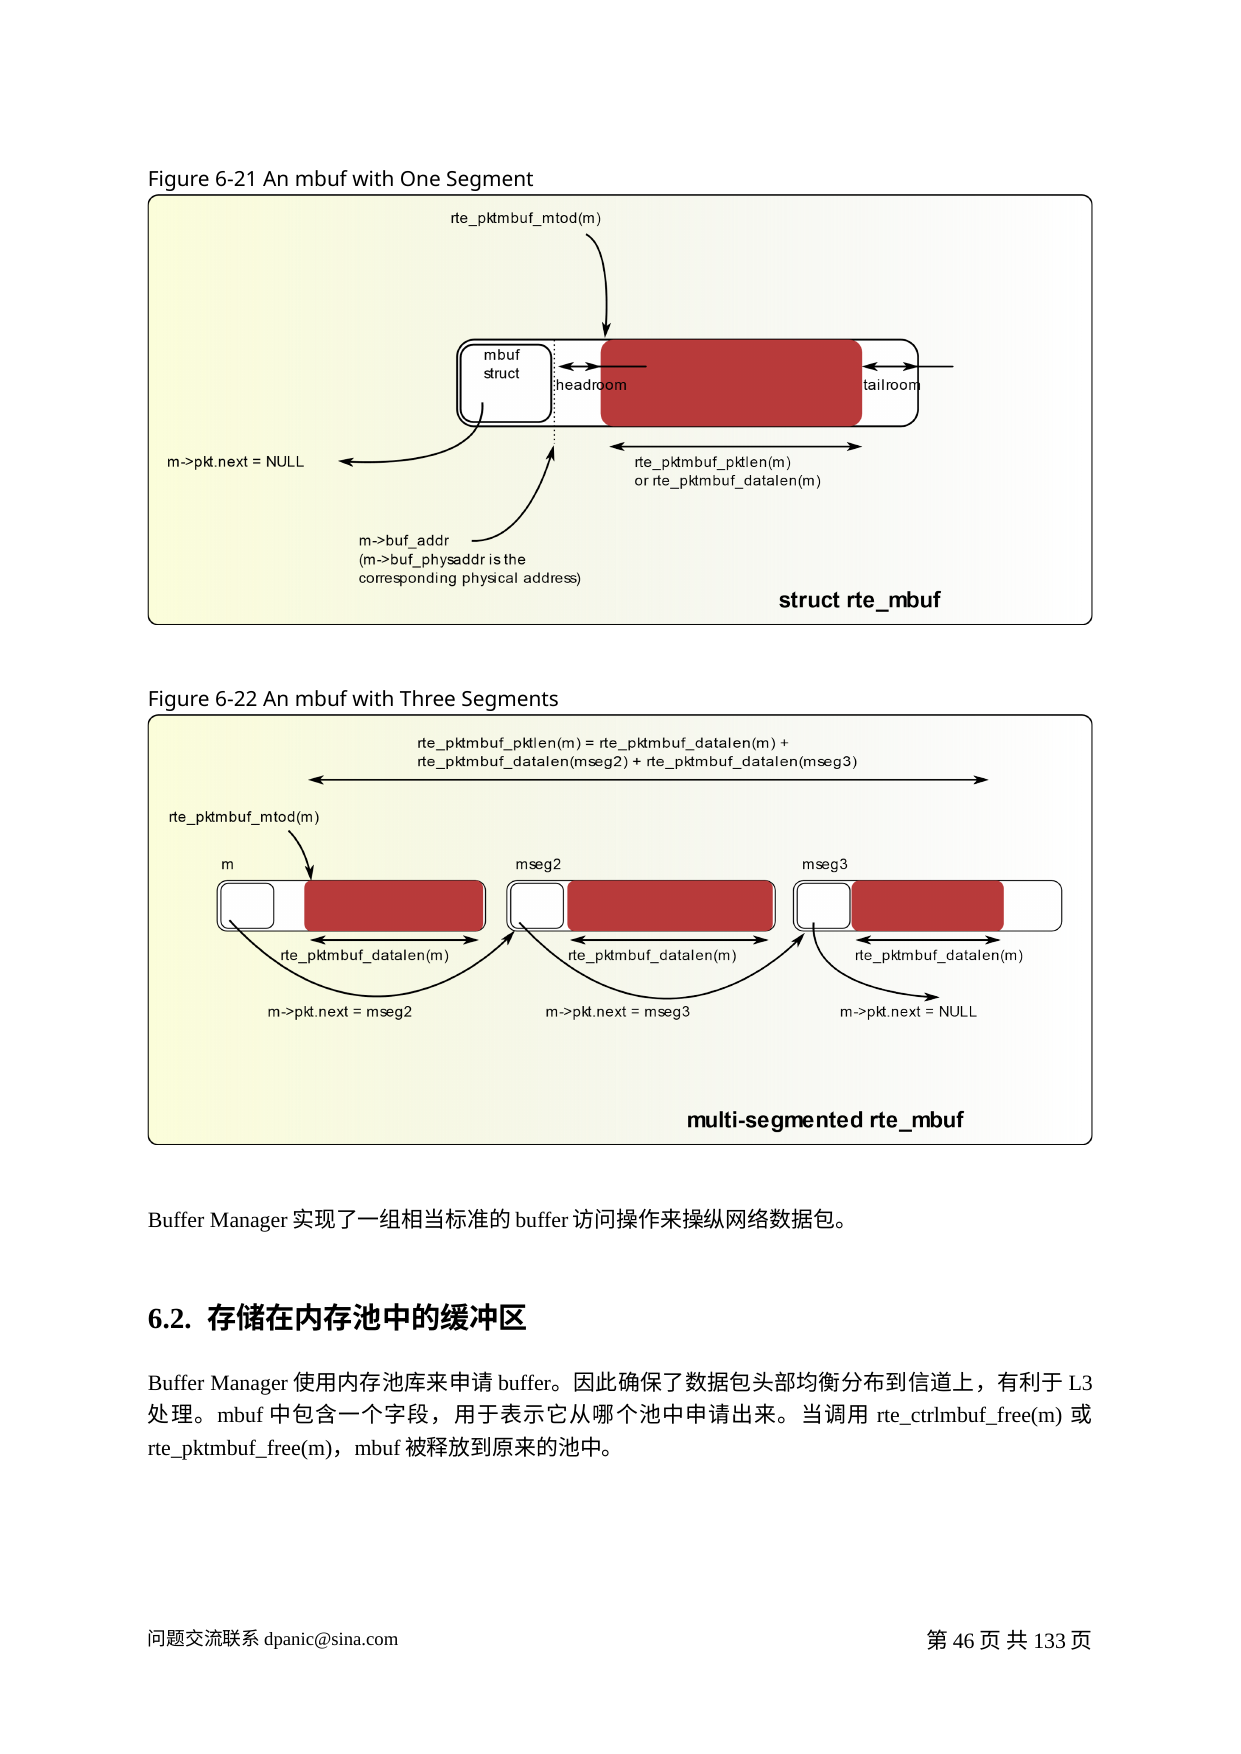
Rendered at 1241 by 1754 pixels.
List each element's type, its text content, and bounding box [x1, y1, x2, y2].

subtitle 存储在内存池中的缓冲区 [148, 1283, 1092, 1348]
text Buffer Manager实现了一组相当标准的buffer访问操作来操纵网络数据包。 [148, 1202, 1092, 1234]
picture [147, 194, 1093, 625]
text Buffer Manager使用内存池库来申请buffer。因此确保了数据包头部均衡分布到信道上，有利于L3处理。mbuf中包含一个字段，用于表示它从哪个池中申请出来。当调用 rte_ctrlmbuf_free(m) 或 rte_pktmbuf_free(m)，mbuf被释放到原来的池中。 [148, 1364, 1092, 1462]
picture [147, 714, 1093, 1145]
